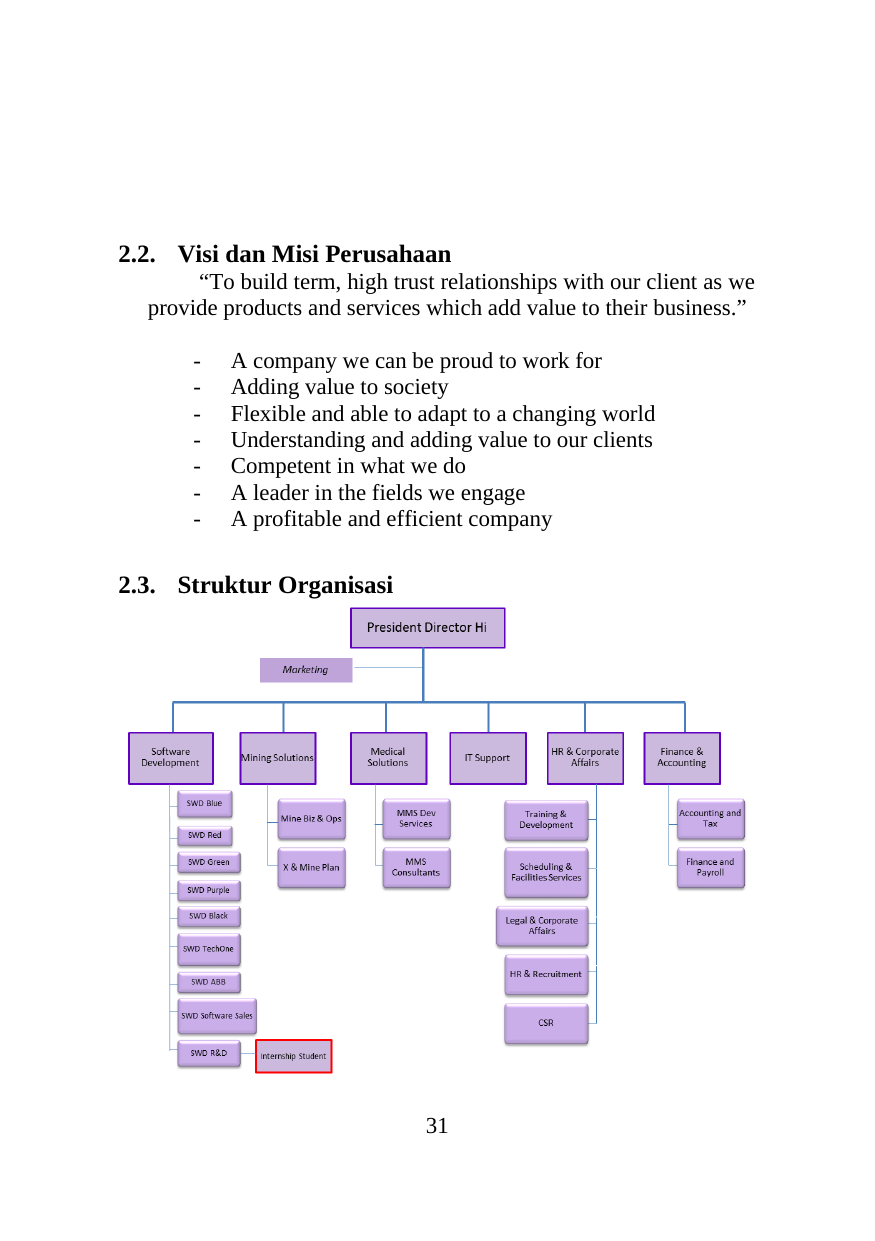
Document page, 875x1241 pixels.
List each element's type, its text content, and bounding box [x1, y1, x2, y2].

list Flexible and able to adapt to a changing world [193, 400, 756, 426]
picture [118, 599, 757, 1078]
list Adding value to society [193, 373, 756, 400]
subtitle Visi dan Misi Perusahaan [118, 239, 756, 268]
list A leader in the fields we engage [193, 479, 756, 505]
list Understanding and adding value to our clients [193, 426, 756, 452]
list Competent in what we do [193, 452, 756, 479]
text “To build term, high trust relationships with our client as we provide products and services which add value to their business.” [148, 268, 756, 321]
list A profitable and efficient company [193, 505, 756, 532]
subtitle Struktur Organisasi [118, 570, 756, 599]
list A company we can be proud to work for [193, 347, 756, 373]
